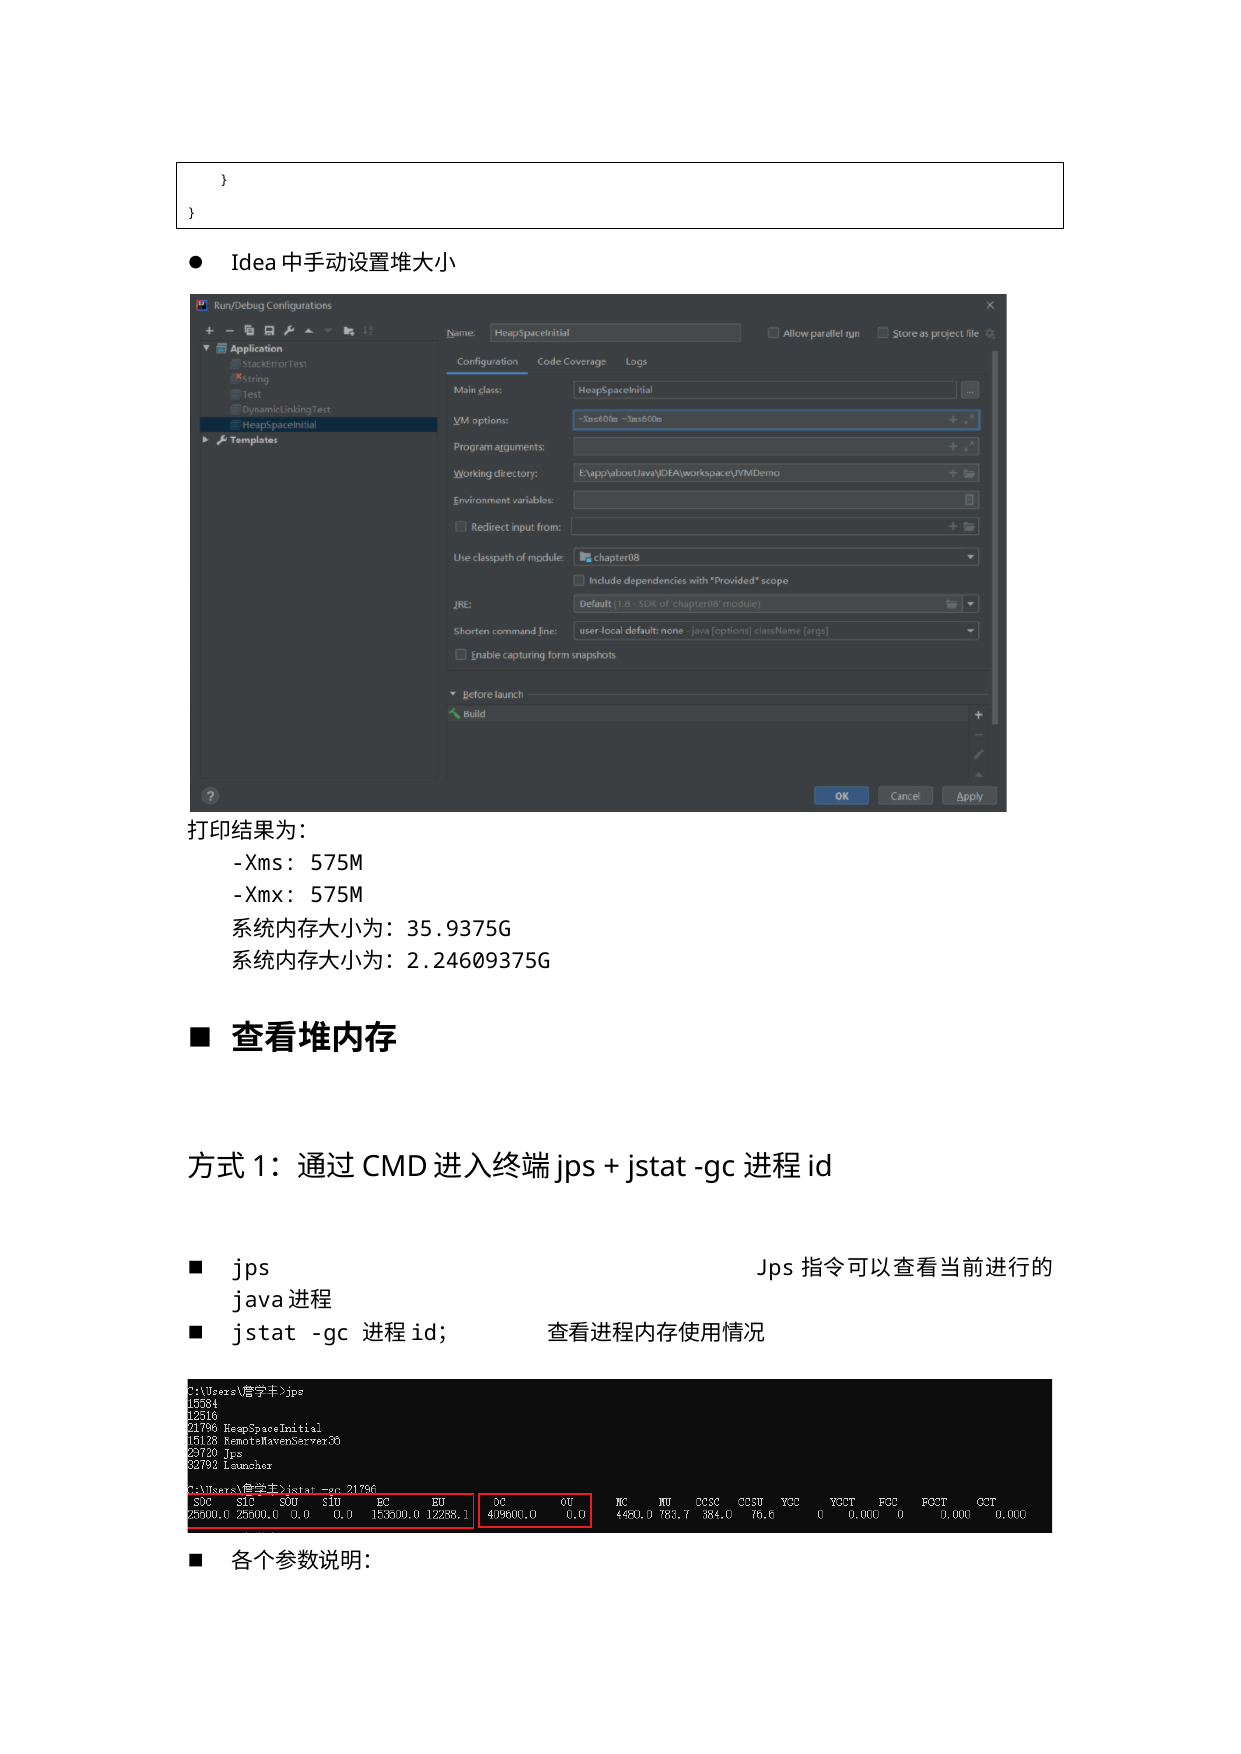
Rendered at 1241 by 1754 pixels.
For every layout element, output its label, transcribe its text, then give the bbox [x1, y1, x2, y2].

subtitle 查看堆内存 [187, 1002, 1053, 1067]
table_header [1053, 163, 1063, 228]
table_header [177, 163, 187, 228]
picture [187, 1379, 1053, 1533]
text 系统内存大小为：35.9375G [187, 910, 1053, 943]
text 系统内存大小为：2.24609375G [187, 943, 1053, 975]
subtitle 方式1：通过CMD进入终端jps + jstat -gc 进程id [187, 1131, 1053, 1196]
picture [187, 292, 1007, 812]
list jstat -gc 进程id； 查看进程内存使用情况 [187, 1315, 1053, 1347]
text -Xmx: 575M [187, 878, 1053, 910]
text 打印结果为： [187, 813, 1053, 845]
list jps Jps指令可以查看当前进行的java进程 [187, 1250, 1053, 1315]
list Idea中手动设置堆大小 [187, 245, 1053, 277]
text -Xms: 575M [187, 845, 1053, 878]
list 各个参数说明： [187, 1542, 1053, 1575]
